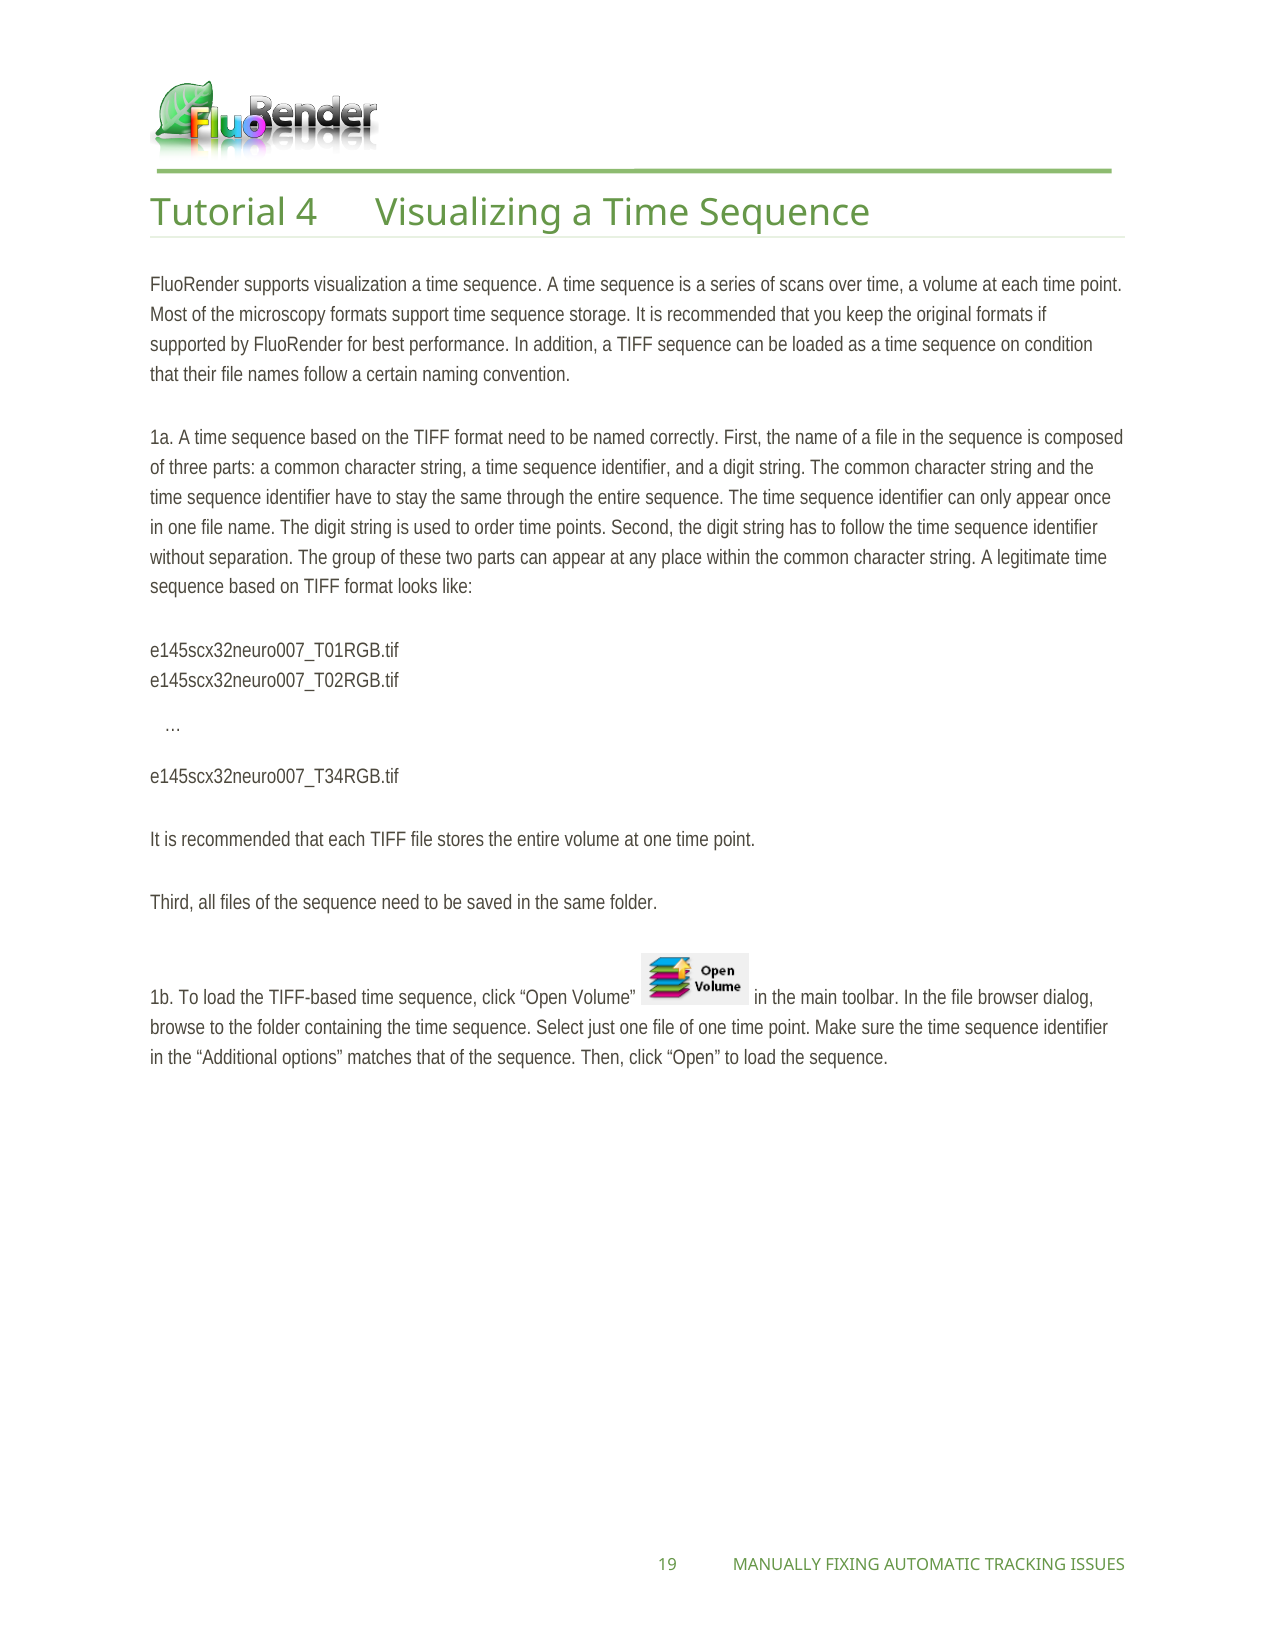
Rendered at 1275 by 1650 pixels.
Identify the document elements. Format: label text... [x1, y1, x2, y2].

text Third, all files of the sequence need to be saved in the same folder. [150, 890, 1125, 914]
text e145scx32neuro007_T02RGB.tif [150, 668, 1125, 692]
text e145scx32neuro007_T01RGB.tif [150, 638, 1125, 662]
text 1b. To load the TIFF-based time sequence, click “Open Volume” in the main toolbar. In the file browser dialog, browse to the folder containing the time sequence. Select just one file of one time point. Make sure the time sequence identifier in the “Additional options” matches that of the sequence. Then, click “Open” to load the sequence. [150, 953, 1125, 1069]
text FluoRender supports visualization a time sequence. A time sequence is a series of scans over time, a volume at each time point. Most of the microscopy formats support time sequence storage. It is recommended that you keep the original formats if supported by FluoRender for best performance. In addition, a TIFF sequence can be loaded as a time sequence on condition that their file names follow a certain naming convention. [150, 272, 1125, 386]
picture [150, 75, 379, 162]
text 1a. A time sequence based on the TIFF format need to be named correctly. First, the name of a file in the sequence is composed of three parts: a common character string, a time sequence identifier, and a digit string. The common character string and the time sequence identifier have to stay the same through the entire sequence. The time sequence identifier can only appear once in one file name. The digit string is used to order time points. Second, the digit string has to follow the time sequence identifier without separation. The group of these two parts can appear at any place within the common character string. A legitimate time sequence based on TIFF format looks like: [150, 425, 1125, 598]
text It is recommended that each TIFF file stores the entire volume at one time point. [150, 827, 1125, 851]
picture [641, 953, 749, 1005]
subtitle Visualizing a Time Sequence [150, 185, 1125, 236]
text e145scx32neuro007_T34RGB.tif [150, 697, 1125, 788]
